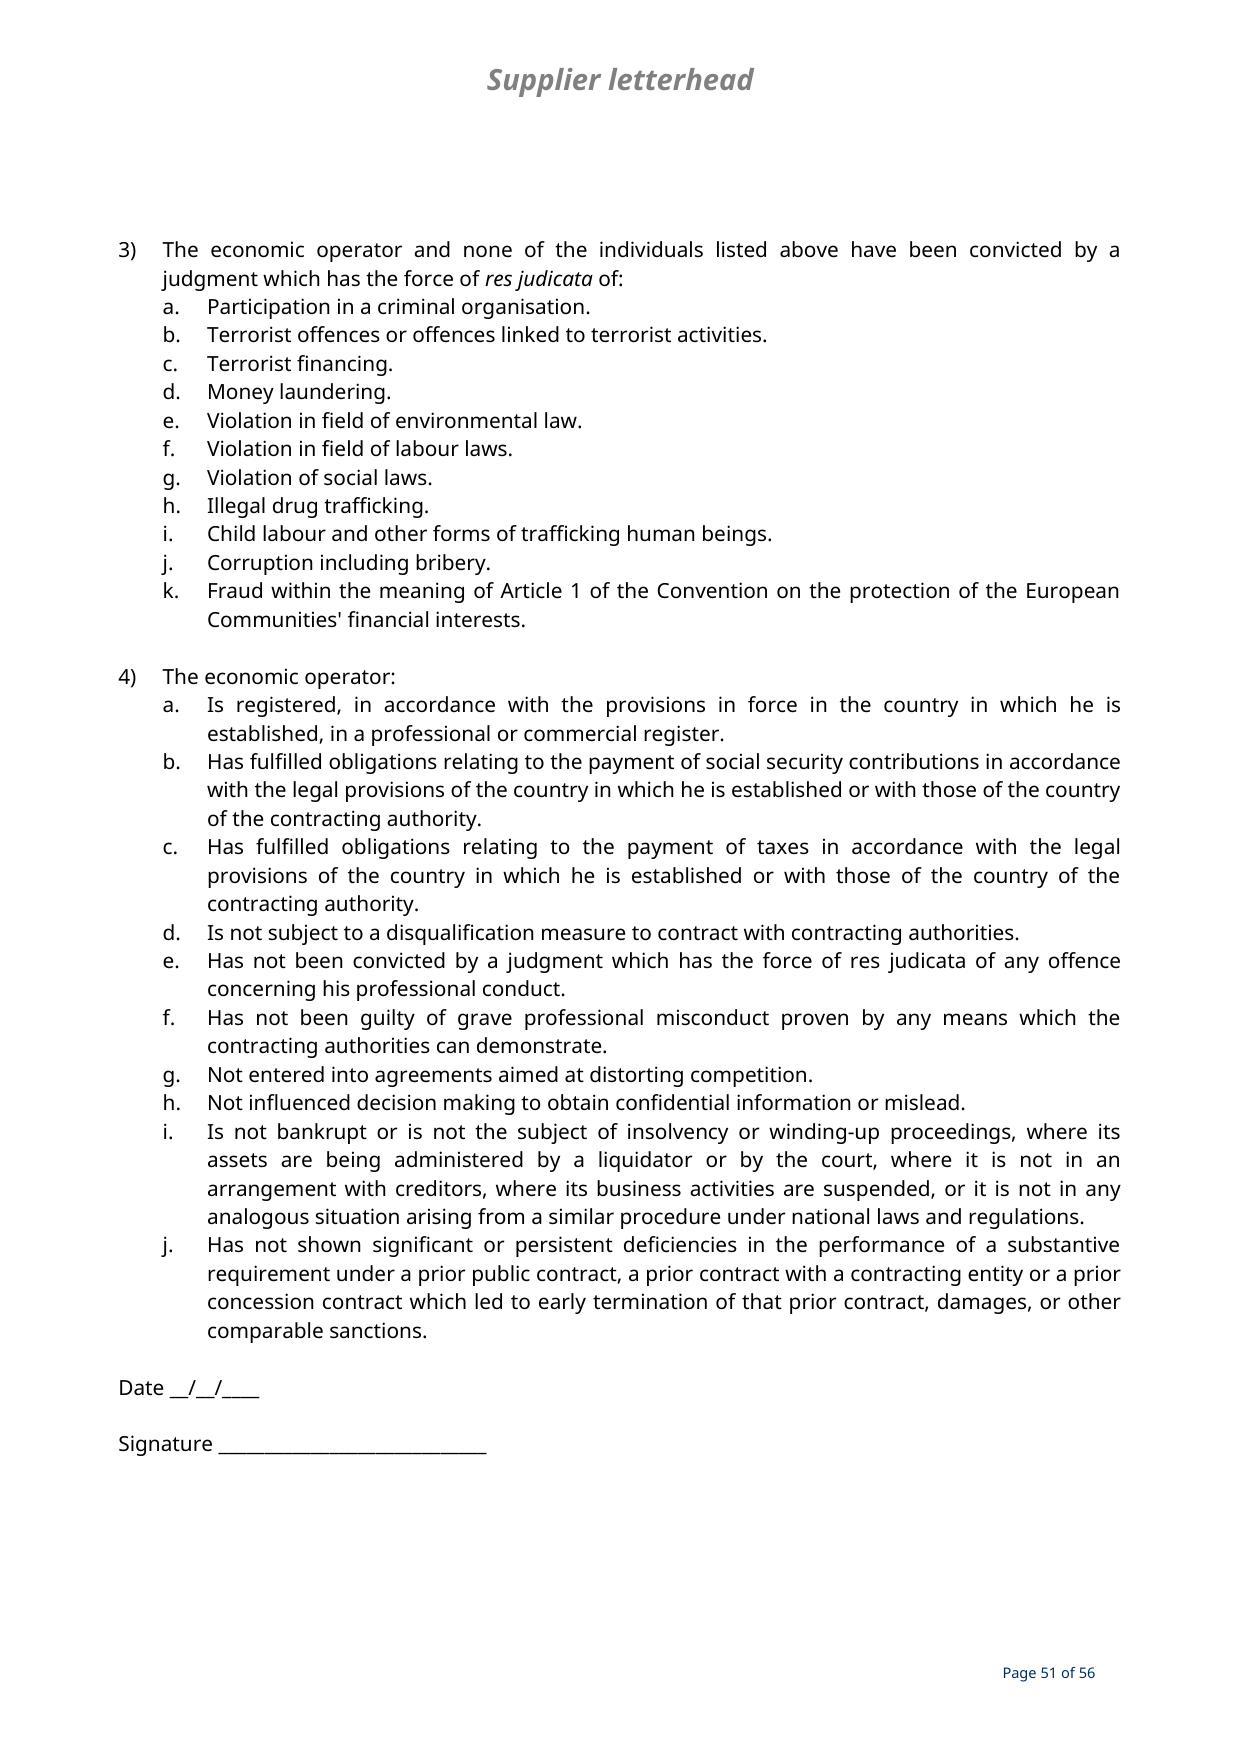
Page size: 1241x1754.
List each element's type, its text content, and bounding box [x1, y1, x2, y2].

list The economic operator: [118, 662, 1122, 690]
list Fraud within the meaning of Article 1 of the Convention on the protection of the European Communities' financial interests. [162, 576, 1122, 633]
list The economic operator and none of the individuals listed above have been convicted by a judgment which has the force of res judicata of: [118, 235, 1122, 292]
list Participation in a criminal organisation. [162, 292, 1122, 321]
text Date __/__/____ [118, 1373, 1122, 1401]
list Has not been convicted by a judgment which has the force of res judicata of any offence concerning his professional conduct. [162, 946, 1122, 1003]
list Corruption including bribery. [162, 548, 1122, 576]
list Terrorist financing. [162, 349, 1122, 377]
list Has fulfilled obligations relating to the payment of social security contributions in accordance with the legal provisions of the country in which he is established or with those of the country of the contracting authority. [162, 747, 1122, 832]
list Is not bankrupt or is not the subject of insolvency or winding-up proceedings, where its assets are being administered by a liquidator or by the court, where it is not in an arrangement with creditors, where its business activities are suspended, or it is not in any analogous situation arising from a similar procedure under national laws and regulations. [162, 1117, 1122, 1231]
list Violation in field of environmental law. [162, 406, 1122, 434]
list Violation in field of labour laws. [162, 434, 1122, 463]
list Is not subject to a disqualification measure to contract with contracting authorities. [162, 918, 1122, 946]
list Terrorist offences or offences linked to terrorist activities. [162, 321, 1122, 349]
list Is registered, in accordance with the provisions in force in the country in which he is established, in a professional or commercial register. [162, 690, 1122, 747]
list Violation of social laws. [162, 463, 1122, 491]
list Not influenced decision making to obtain confidential information or mislead. [162, 1088, 1122, 1117]
list Not entered into agreements aimed at distorting competition. [162, 1060, 1122, 1088]
text Signature _____________________________ [118, 1429, 1122, 1458]
list Has fulfilled obligations relating to the payment of taxes in accordance with the legal provisions of the country in which he is established or with those of the country of the contracting authority. [162, 832, 1122, 918]
list Has not shown significant or persistent deficiencies in the performance of a substantive requirement under a prior public contract, a prior contract with a contracting entity or a prior concession contract which led to early termination of that prior contract, damages, or other comparable sanctions. [162, 1231, 1122, 1344]
list Has not been guilty of grave professional misconduct proven by any means which the contracting authorities can demonstrate. [162, 1003, 1122, 1060]
list Child labour and other forms of trafficking human beings. [162, 519, 1122, 548]
list Illegal drug trafficking. [162, 491, 1122, 519]
list Money laundering. [162, 377, 1122, 406]
